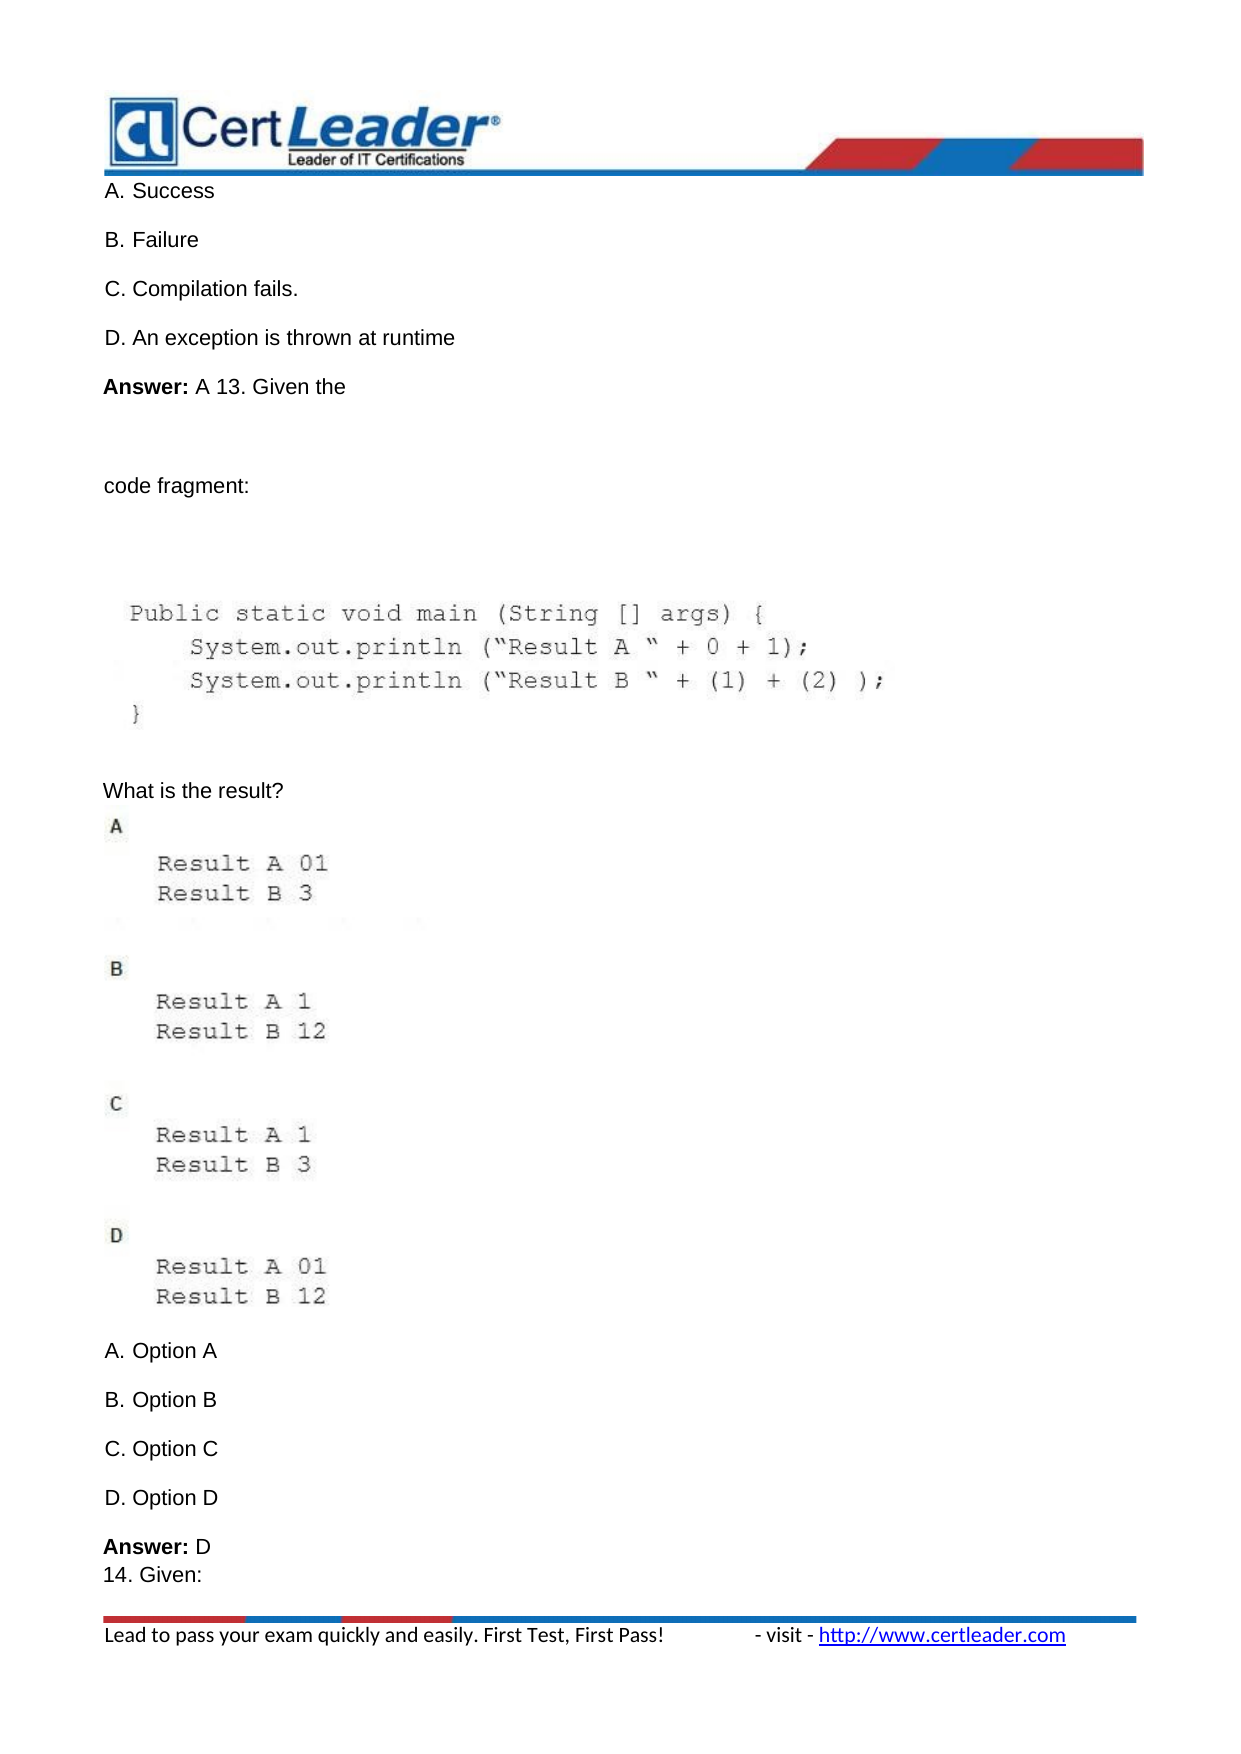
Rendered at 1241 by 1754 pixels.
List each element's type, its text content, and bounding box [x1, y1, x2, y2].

subtitle Answer: D [103, 1534, 1136, 1559]
text What is the result? [103, 778, 1136, 804]
list Option A [104, 1337, 1136, 1363]
picture [104, 571, 912, 761]
list Option C [104, 1436, 1136, 1461]
list Success [104, 178, 1136, 203]
picture [104, 90, 1144, 176]
picture [103, 1616, 1137, 1623]
list Failure [104, 227, 1136, 252]
picture [104, 805, 439, 1321]
list Option D [104, 1485, 1136, 1510]
text 14. Given: [103, 1561, 1136, 1587]
list Option B [104, 1387, 1136, 1412]
text Answer: A 13. Given the code fragment: [103, 374, 386, 498]
list An exception is thrown at runtime [104, 325, 1136, 350]
list Compilation fails. [104, 276, 1136, 301]
